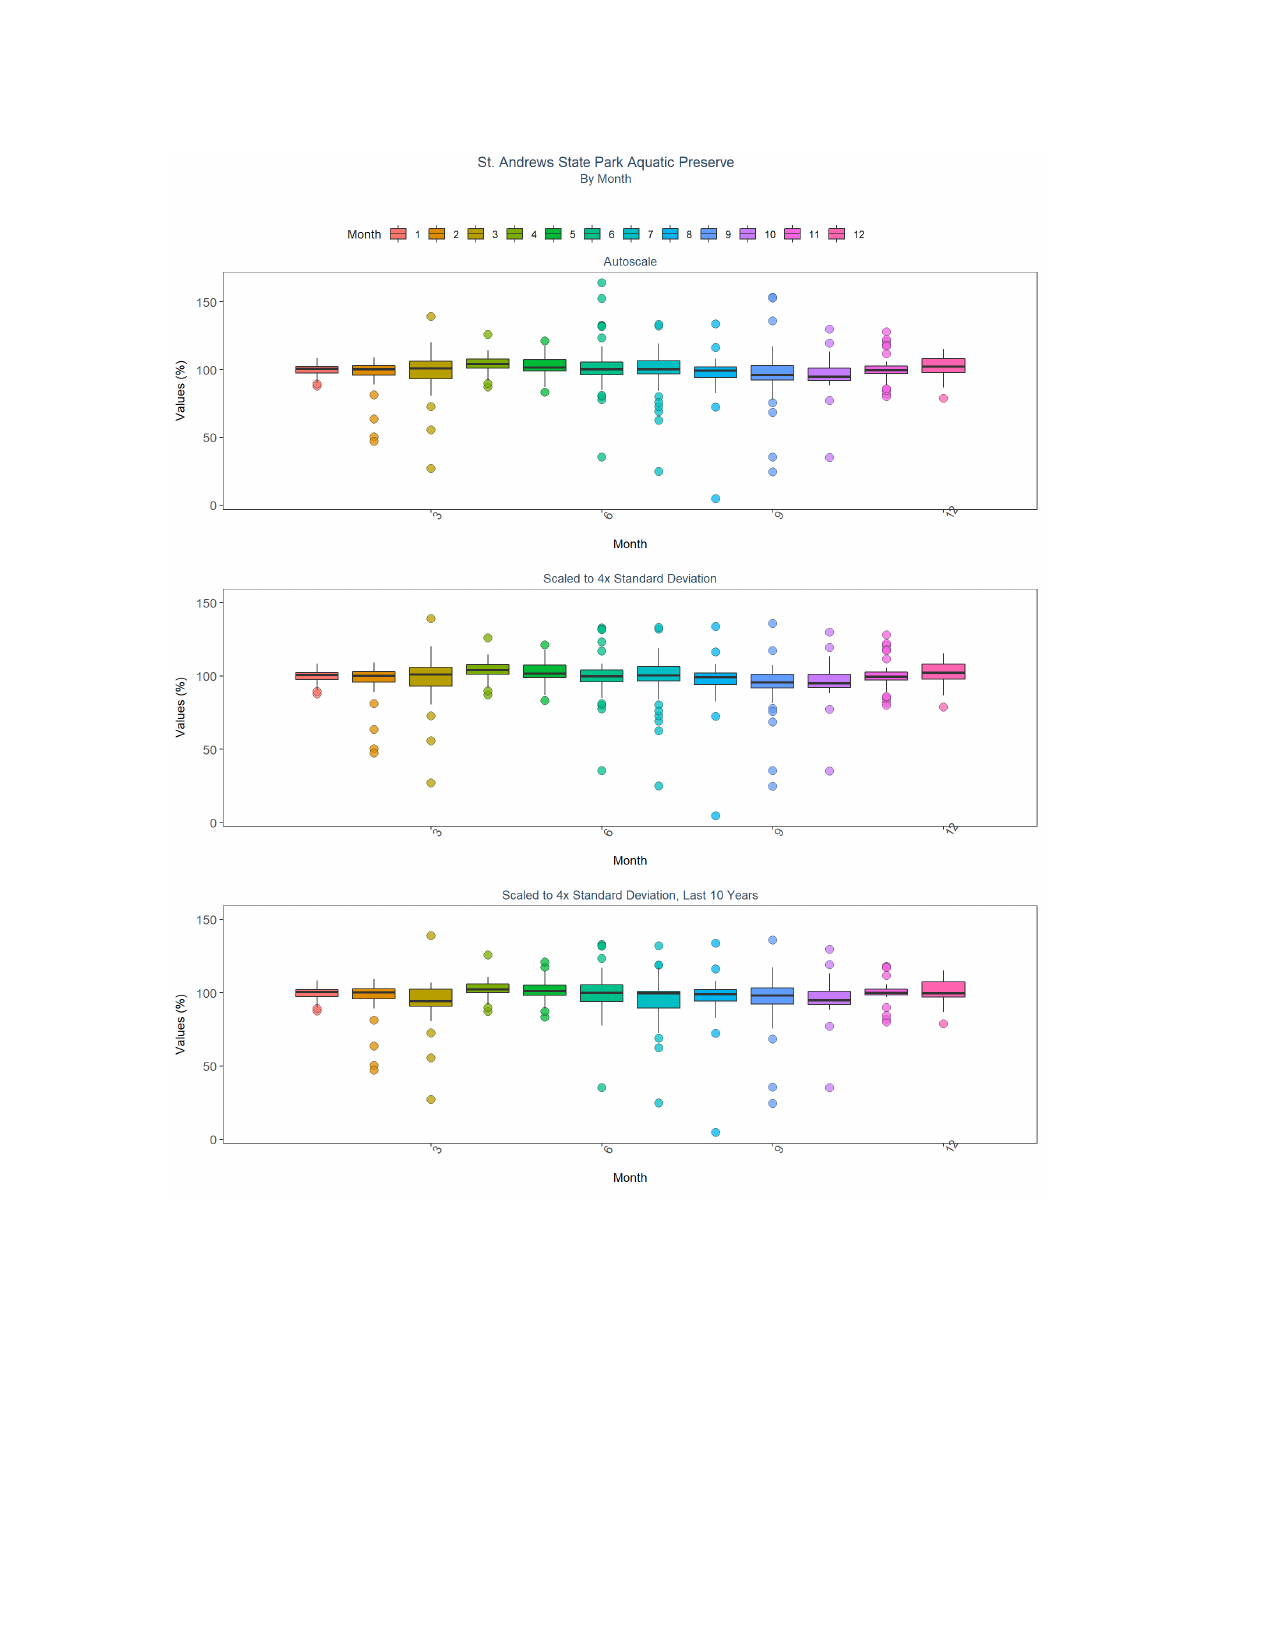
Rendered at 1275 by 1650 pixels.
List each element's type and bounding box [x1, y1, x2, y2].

picture [168, 150, 1044, 1200]
